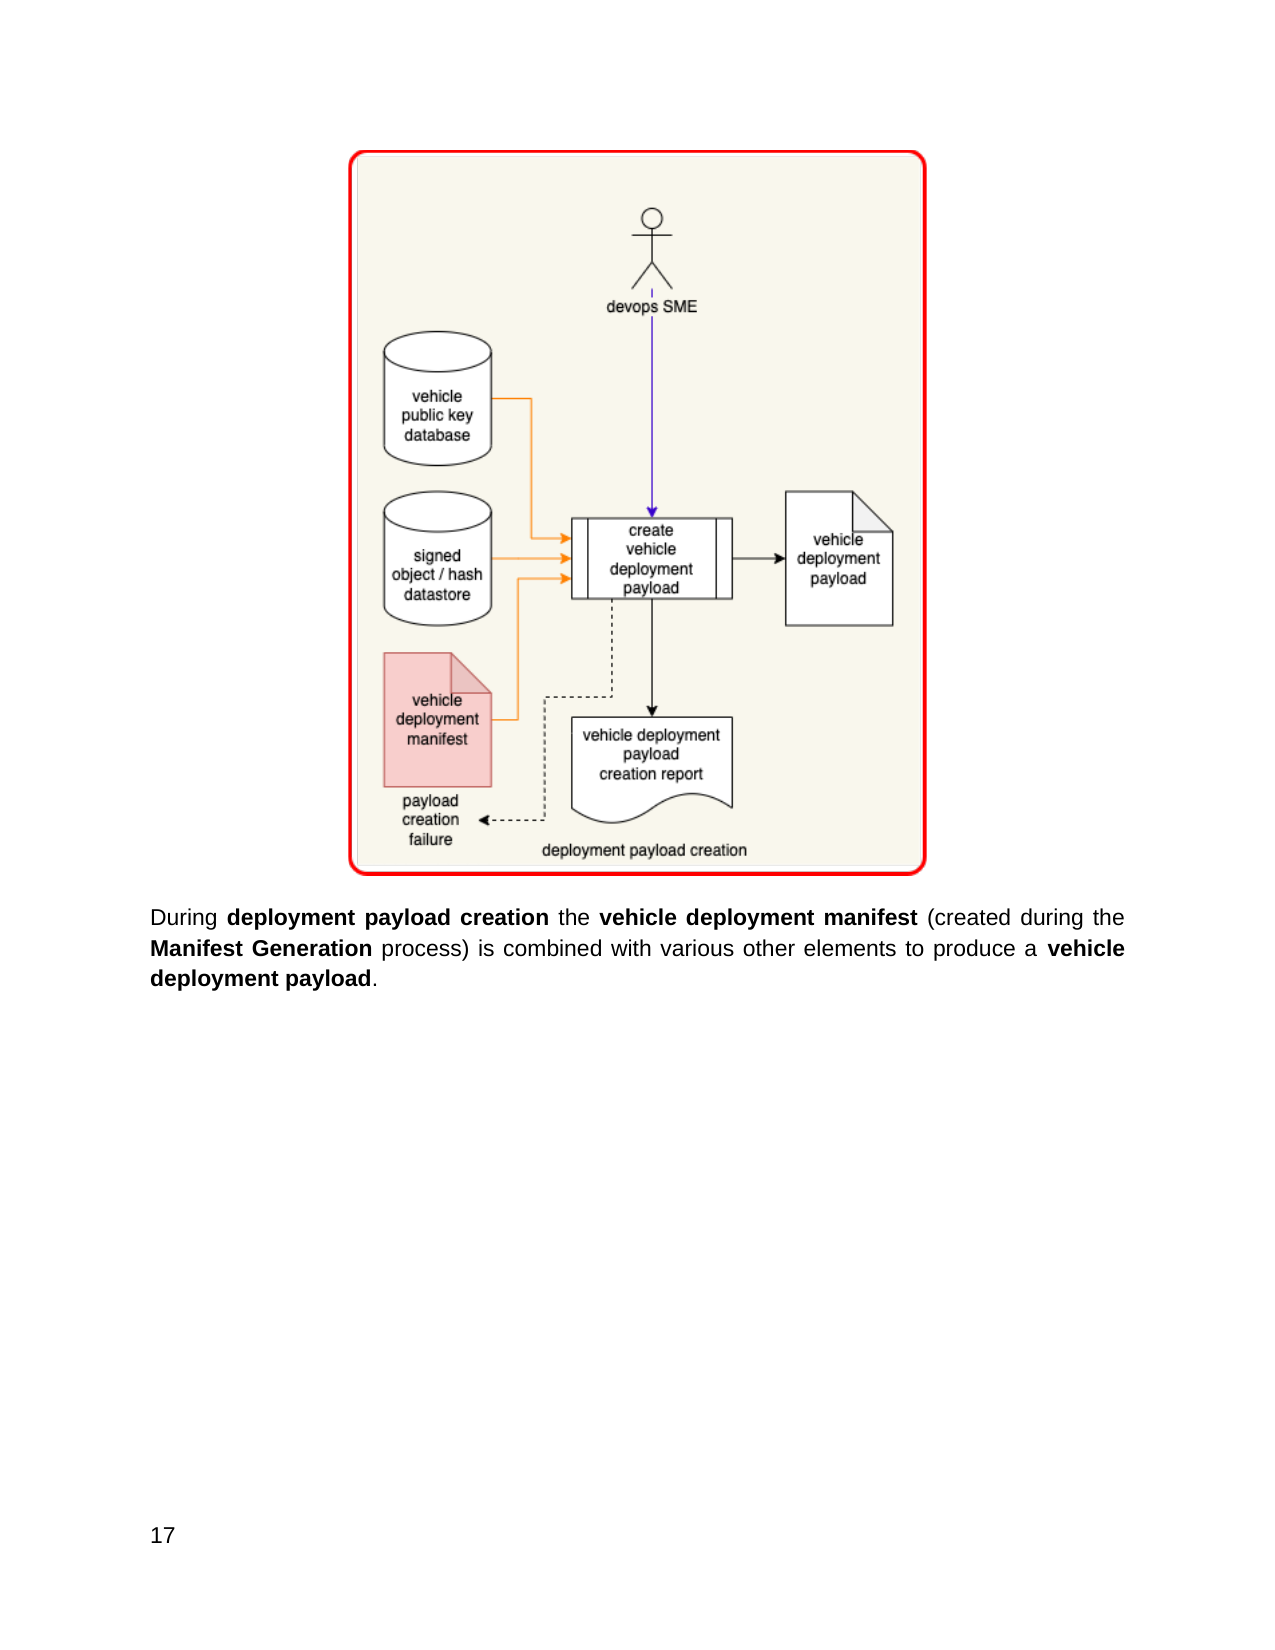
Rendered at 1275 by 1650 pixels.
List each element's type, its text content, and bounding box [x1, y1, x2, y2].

text During deployment payload creation the vehicle deployment manifest (created during the Manifest Generation process) is combined with various other elements to produce a vehicle deployment payload. [150, 904, 1125, 991]
picture [348, 150, 927, 876]
